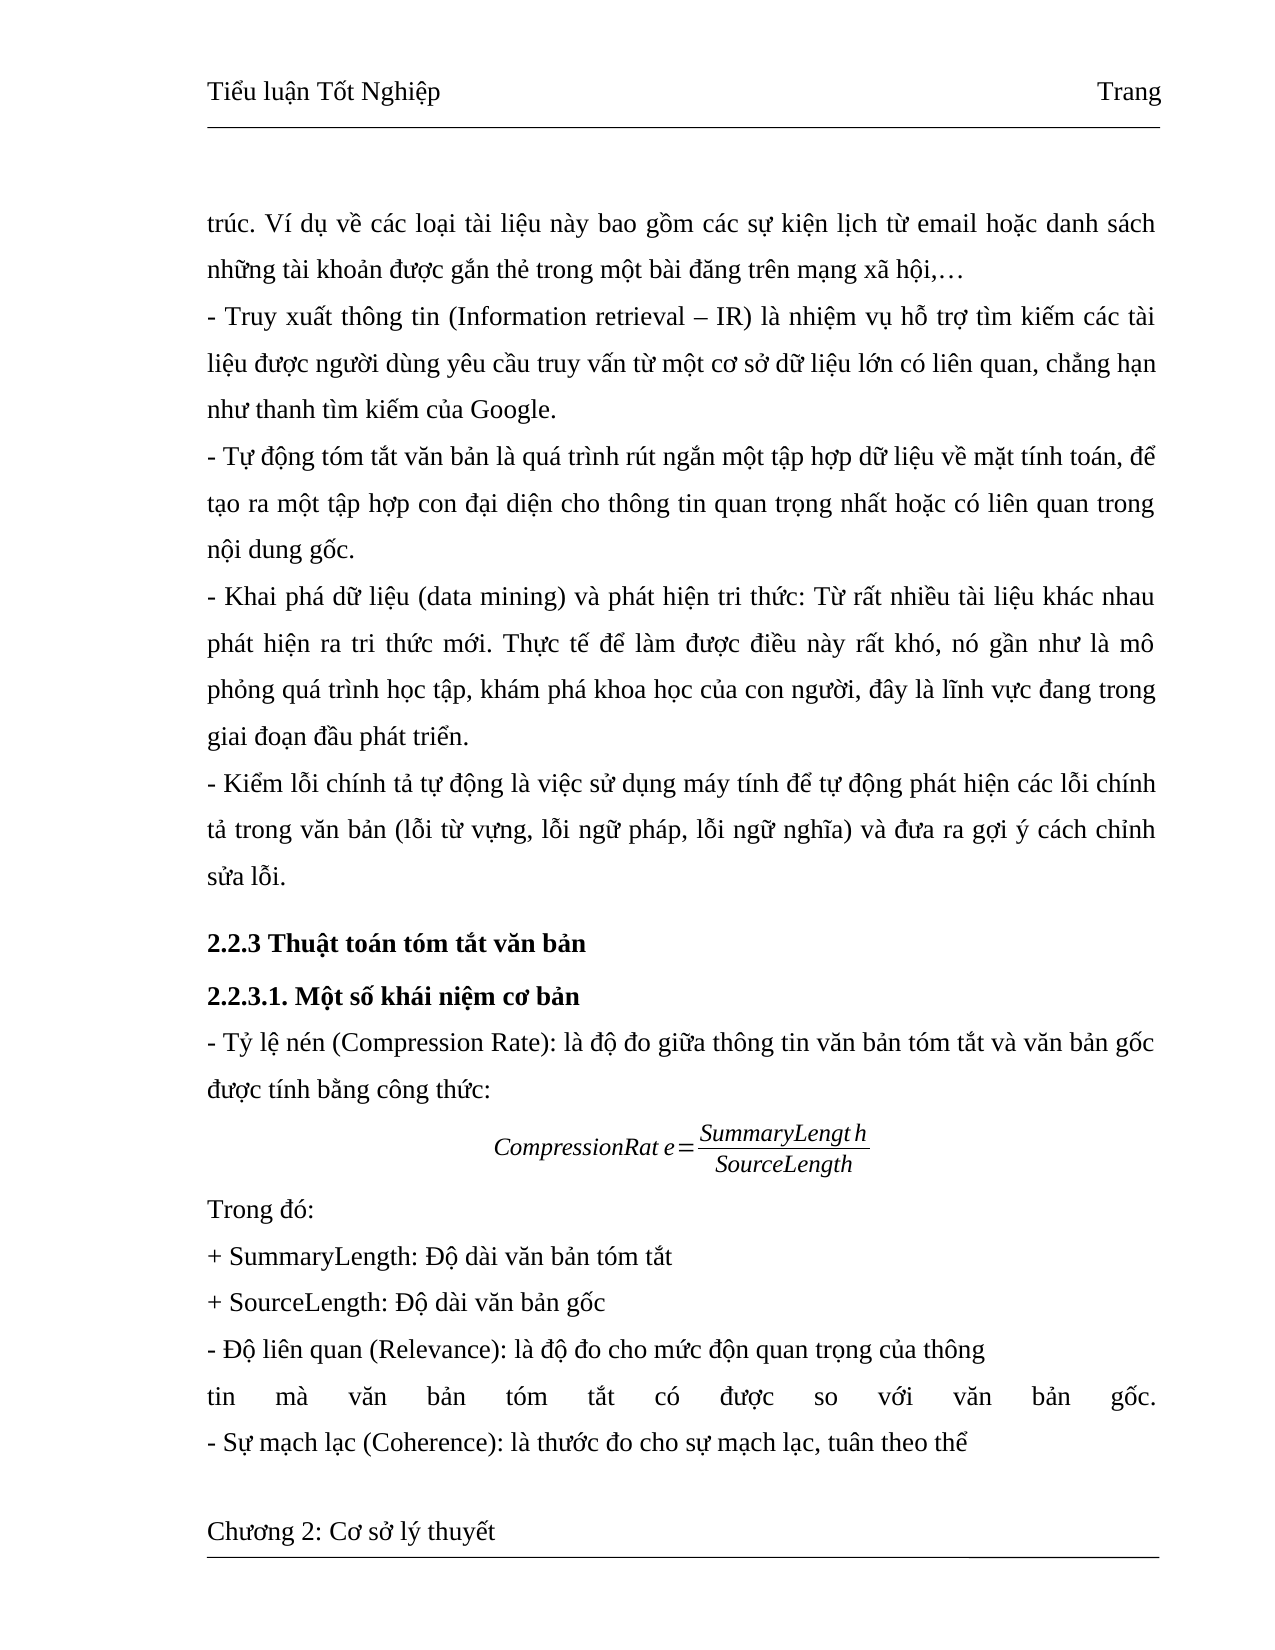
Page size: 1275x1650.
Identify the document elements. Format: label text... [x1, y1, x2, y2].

text + SummaryLength: Độ dài văn bản tóm tắt [207, 1239, 1157, 1271]
subtitle 2.2.3 Thuật toán tóm tắt văn bản [207, 928, 1157, 959]
subtitle 2.2.3.1. Một số khái niệm cơ bản [207, 979, 1157, 1011]
text - Tự động tóm tắt văn bản là quá trình rút ngắn một tập hợp dữ liệu về mặt tính toán, để tạo ra một tập hợp con đại diện cho thông tin quan trọng nhất hoặc có liên quan trong nội dung gốc. [207, 440, 1157, 564]
text - Khai phá dữ liệu (data mining) và phát hiện tri thức: Từ rất nhiều tài liệu khác nhau phát hiện ra tri thức mới. Thực tế để làm được điều này rất khó, nó gần như là mô phỏng quá trình học tập, khám phá khoa học của con người, đây là lĩnh vực đang trong giai đoạn đầu phát triển. [207, 580, 1157, 751]
text - Truy xuất thông tin (Information retrieval – IR) là nhiệm vụ hỗ trợ tìm kiếm các tài liệu được người dùng yêu cầu truy vấn từ một cơ sở dữ liệu lớn có liên quan, chẳng hạn như thanh tìm kiếm của Google. [207, 300, 1157, 424]
text Trong đó: [207, 1193, 1157, 1224]
text - Kiểm lỗi chính tả tự động là việc sử dụng máy tính để tự động phát hiện các lỗi chính tả trong văn bản (lỗi từ vựng, lỗi ngữ pháp, lỗi ngữ nghĩa) và đưa ra gợi ý cách chỉnh sửa lỗi. [207, 767, 1157, 891]
text - Độ liên quan (Relevance): là độ đo cho mức độn quan trọng của thông [207, 1333, 1157, 1364]
text + SourceLength: Độ dài văn bản gốc [207, 1286, 1157, 1317]
text - Tỷ lệ nén (Compression Rate): là độ đo giữa thông tin văn bản tóm tắt và văn bản gốc được tính bằng công thức: [207, 1026, 1157, 1104]
text tin mà văn bản tóm tắt có được so với văn bản gốc. - Sự mạch lạc (Coherence): là thước đo cho sự mạch lạc, tuân theo thể [207, 1379, 1157, 1457]
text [207, 207, 1157, 284]
